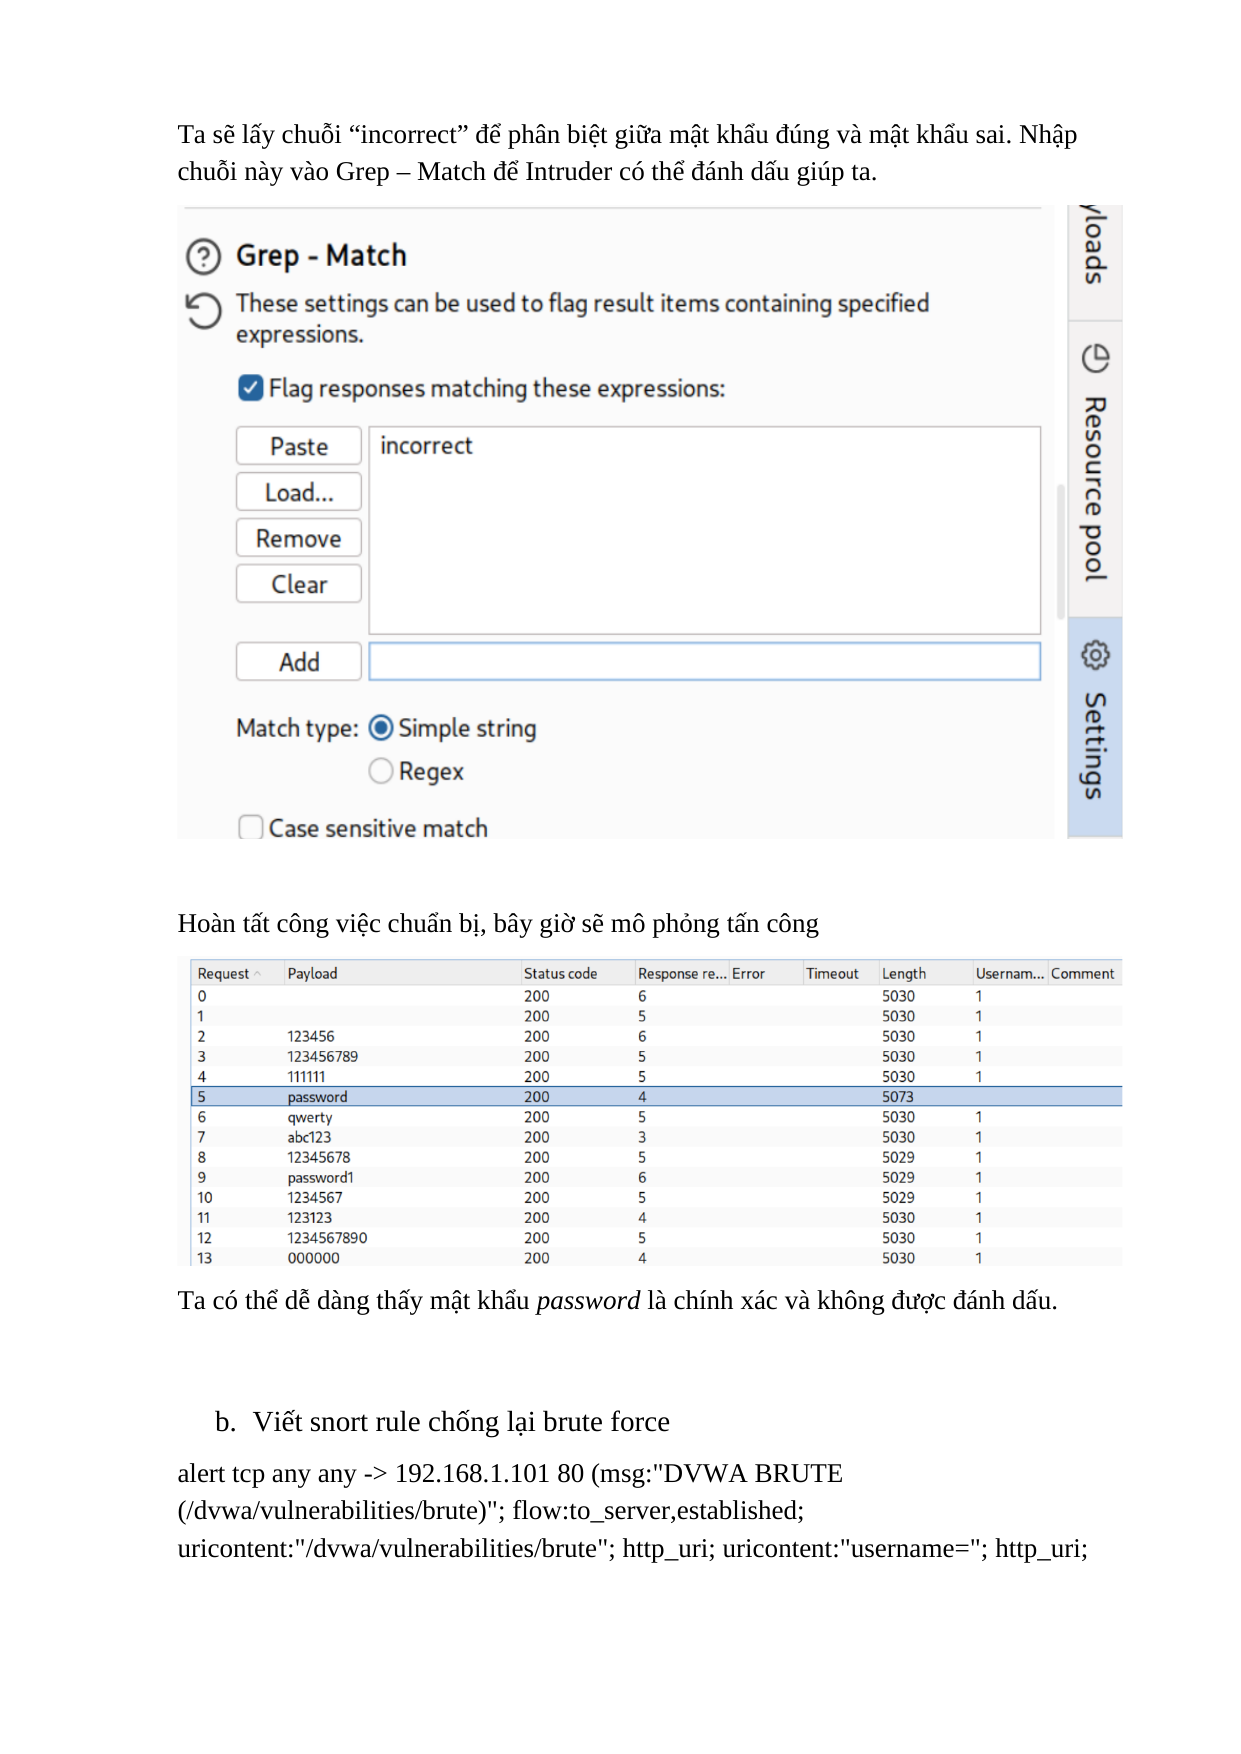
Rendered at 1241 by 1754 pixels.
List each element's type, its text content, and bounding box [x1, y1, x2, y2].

subtitle Viết snort rule chống lại brute force [215, 1404, 1122, 1438]
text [177, 1457, 1122, 1563]
text Ta sẽ lấy chuỗi “incorrect” để phân biệt giữa mật khẩu đúng và mật khẩu sai. Nhập chuỗi này vào Grep – Match để Intruder có thể đánh dấu giúp ta. [177, 118, 1122, 187]
text Hoàn tất công việc chuẩn bị, bây giờ sẽ mô phỏng tấn công [177, 907, 1122, 938]
picture [177, 956, 1123, 1266]
text Ta có thể dễ dàng thấy mật khẩu password là chính xác và không được đánh dấu. [177, 1284, 1122, 1315]
picture [177, 205, 1123, 839]
